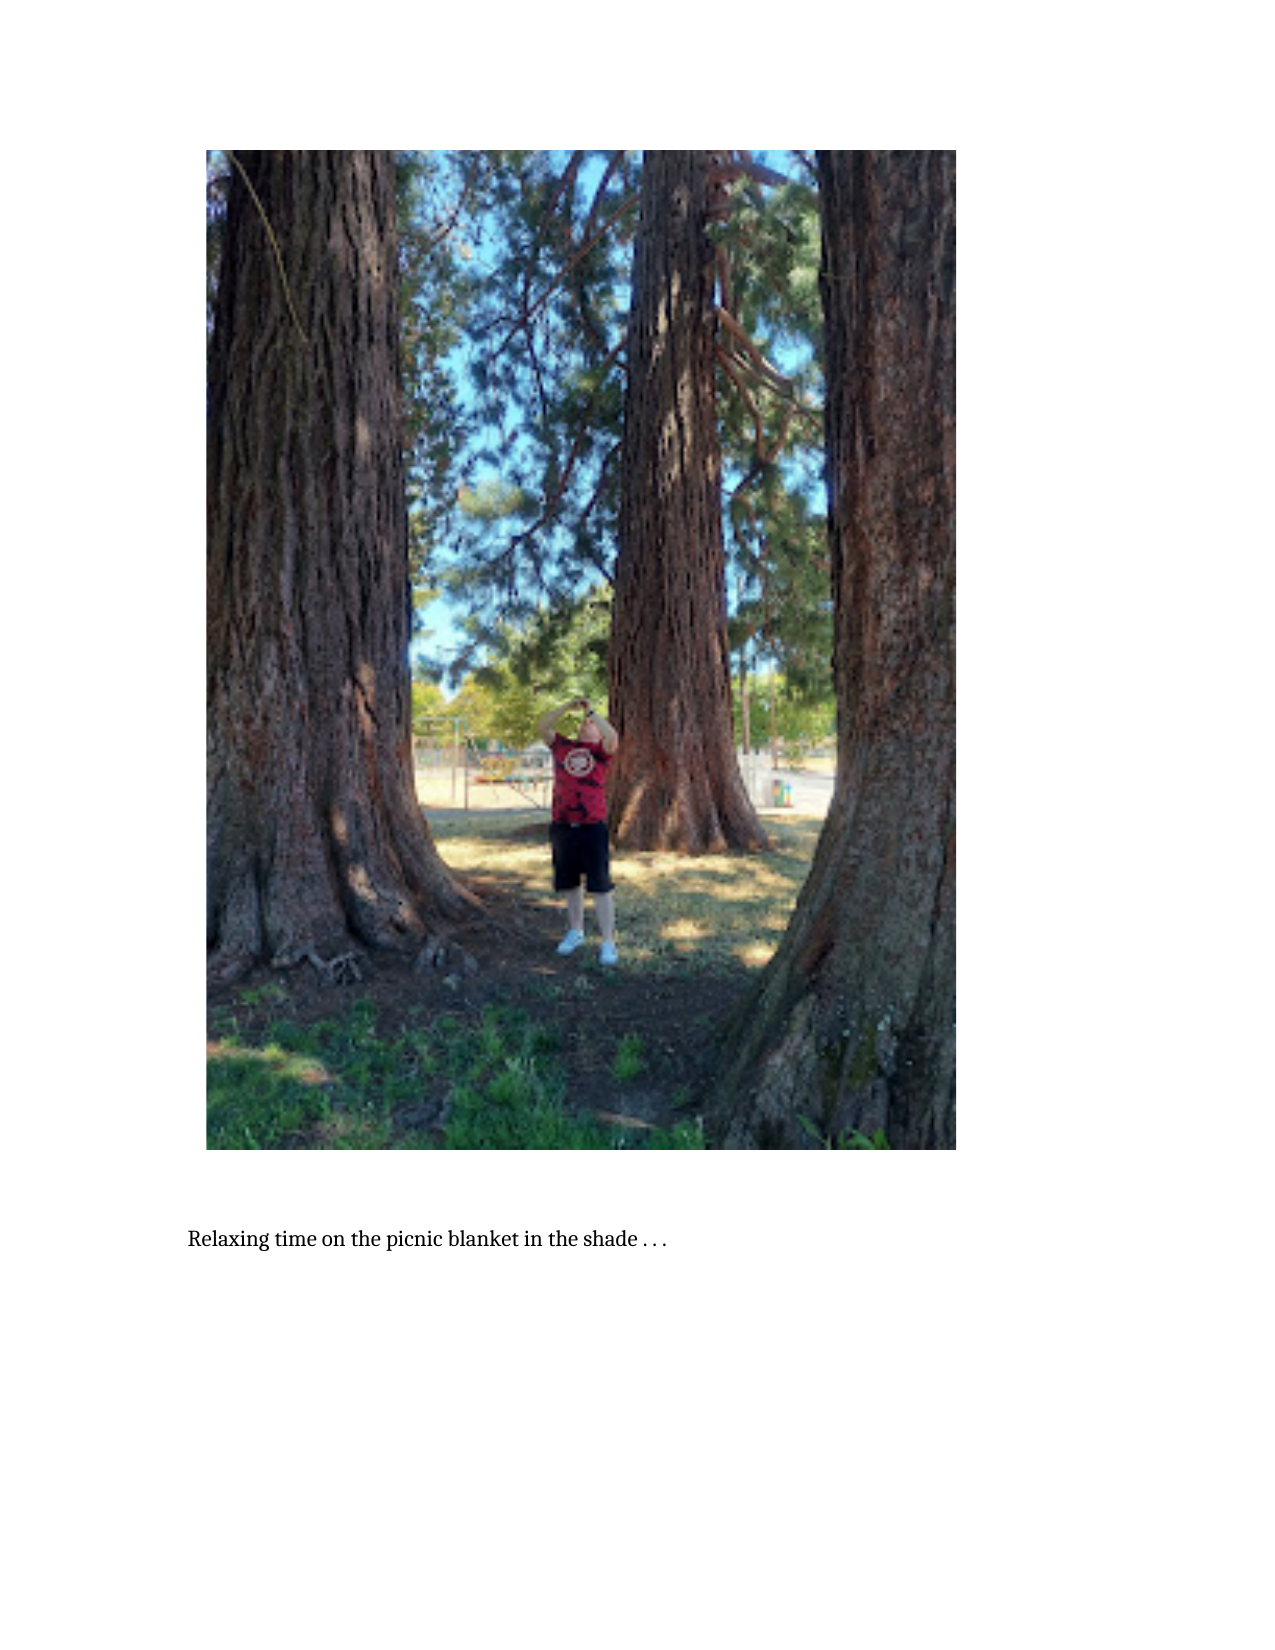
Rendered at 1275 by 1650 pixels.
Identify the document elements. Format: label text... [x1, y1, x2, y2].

text Relaxing time on the picnic blanket in the shade . . . [187, 1226, 1087, 1252]
picture [206, 150, 957, 1150]
